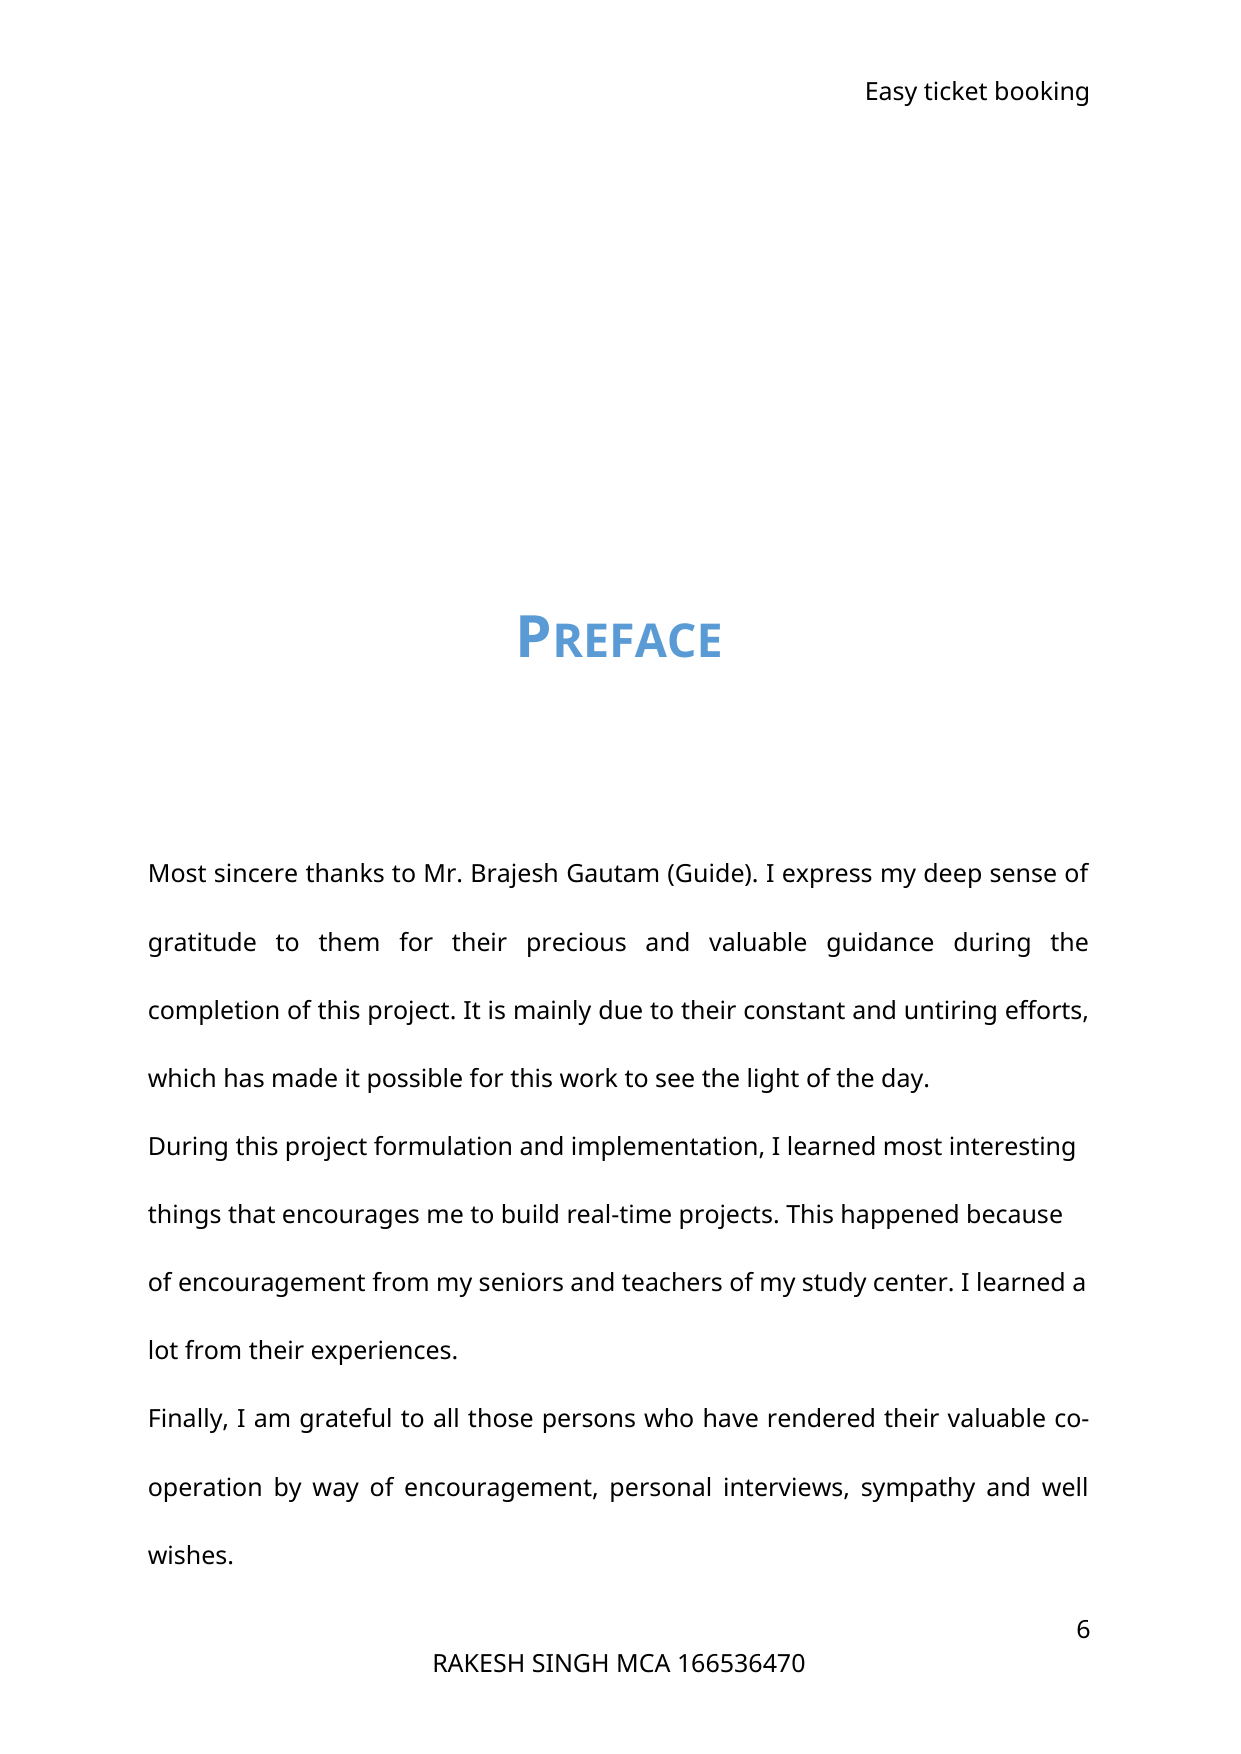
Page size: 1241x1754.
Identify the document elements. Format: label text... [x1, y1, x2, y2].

text Finally, I am grateful to all those persons who have rendered their valuable co-operation by way of encouragement, personal interviews, sympathy and well wishes. [148, 1401, 1090, 1571]
text Preface [148, 595, 1090, 674]
text During this project formulation and implementation, I learned most interesting things that encourages me to build real-time projects. This happened because of encouragement from my seniors and teachers of my study center. I learned a lot from their experiences. [148, 1128, 1090, 1367]
text Most sincere thanks to Mr. Brajesh Gautam (Guide). I express my deep sense of gratitude to them for their precious and valuable guidance during the completion of this project. It is mainly due to their constant and untiring efforts, which has made it possible for this work to see the light of the day. [148, 856, 1090, 1094]
